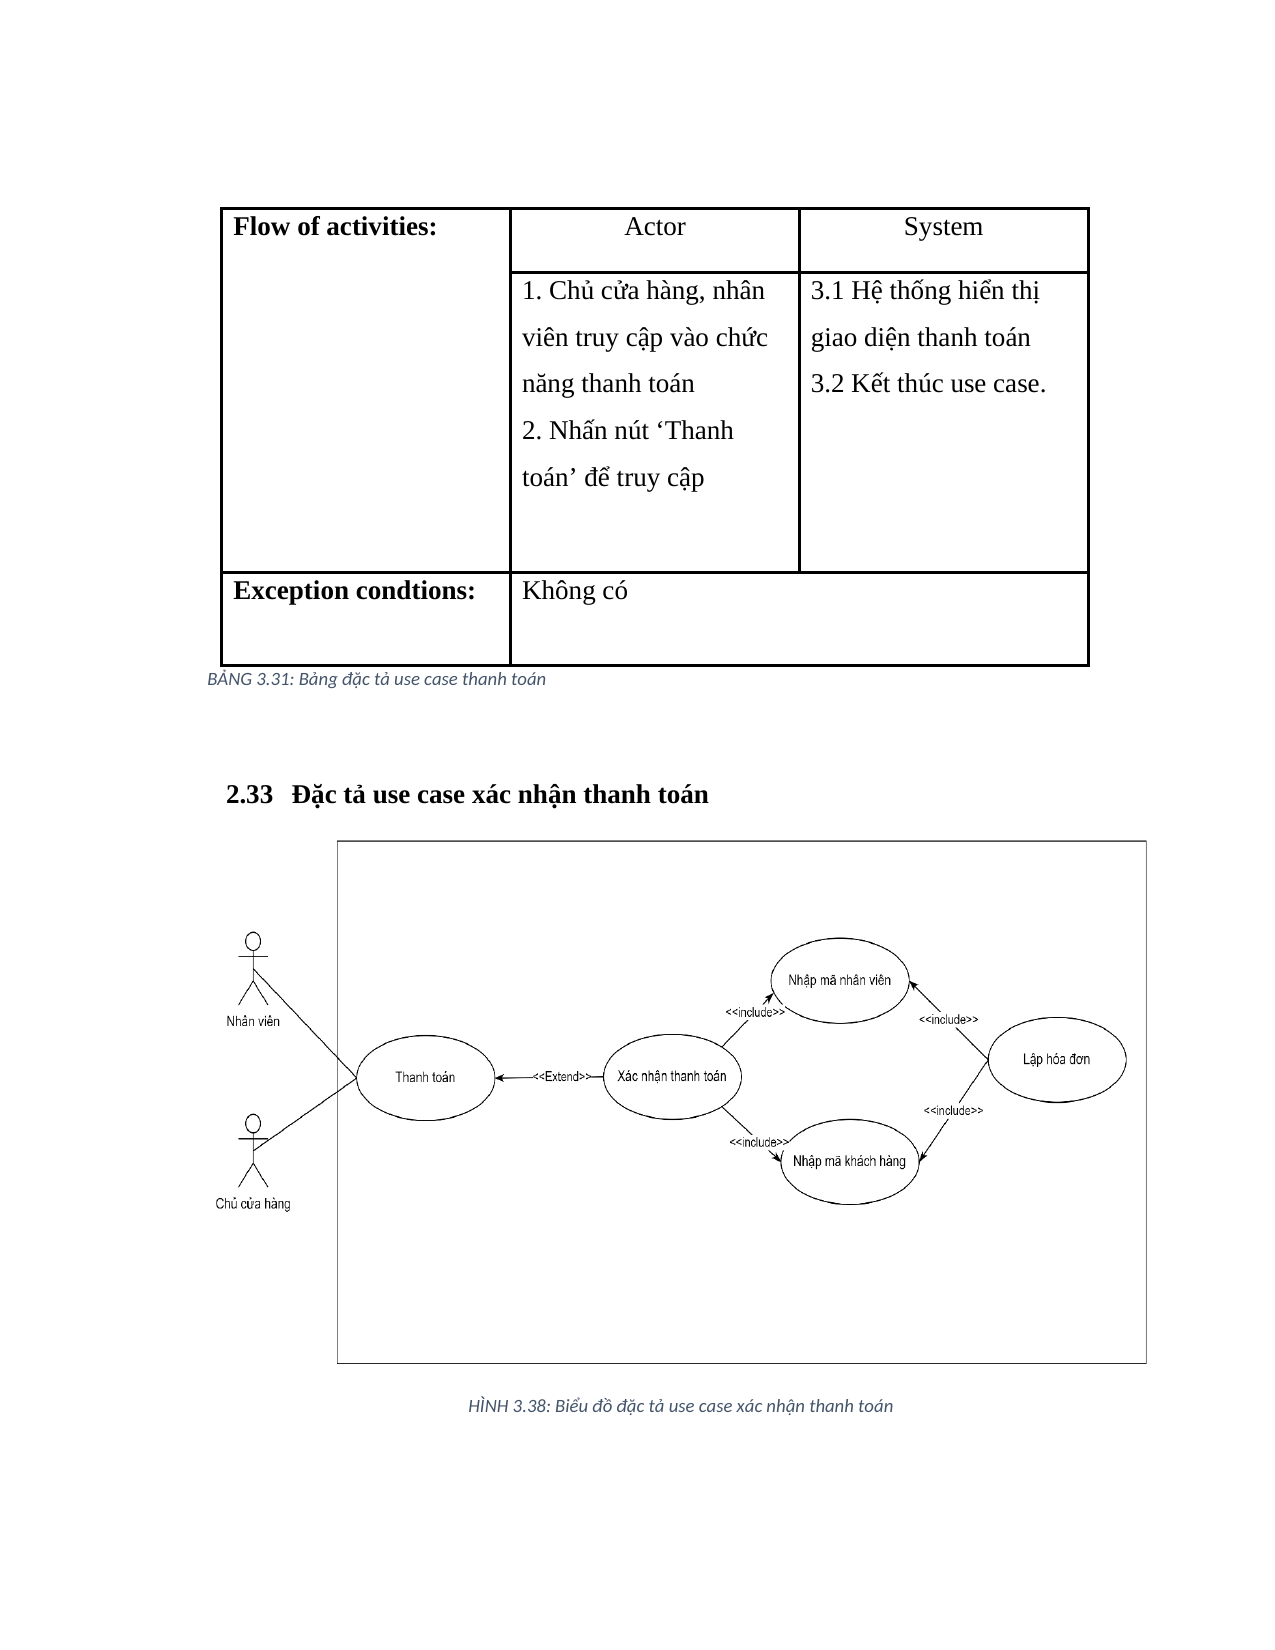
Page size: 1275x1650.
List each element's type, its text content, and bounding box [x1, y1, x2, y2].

table_cell 3.1 Hệ thống hiển thị giao diện thanh toán 3.2 Kết thúc use case. [801, 274, 1087, 571]
picture [207, 828, 1157, 1376]
table_cell Actor [512, 210, 798, 271]
table_cell Flow of activities: [223, 210, 509, 271]
table_cell Không có [512, 574, 1087, 663]
table_cell System [801, 210, 1087, 271]
table_cell Exception condtions: [223, 574, 509, 663]
table_cell [223, 271, 509, 571]
table_cell 1. Chủ cửa hàng, nhân viên truy cập vào chức năng thanh toán 2. Nhấn nút ‘Thanh toán’ để truy cập [512, 274, 798, 571]
list Đặc tả use case xác nhận thanh toán [226, 778, 1156, 809]
